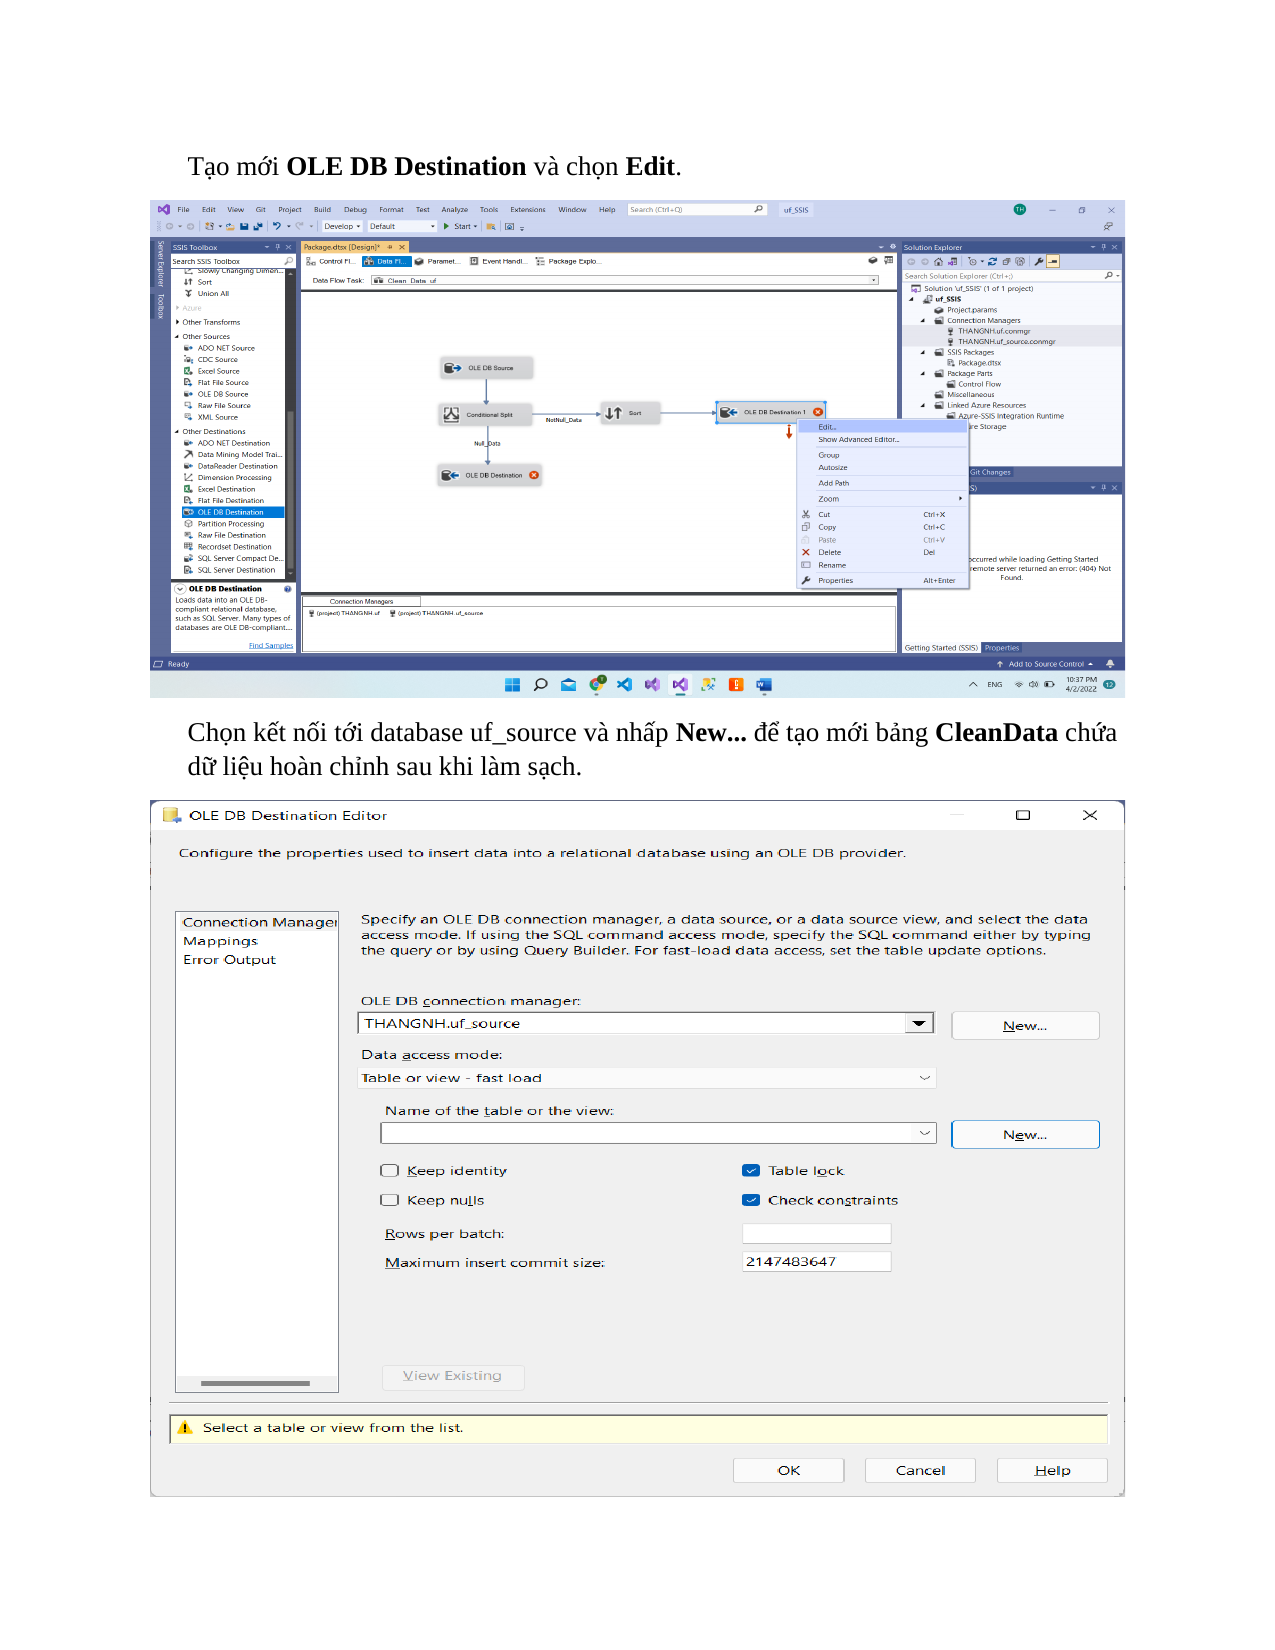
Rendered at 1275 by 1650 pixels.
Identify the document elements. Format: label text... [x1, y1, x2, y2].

text Tạo mới OLE DB Destination và chọn Edit. [150, 150, 1125, 181]
picture [150, 200, 1125, 698]
picture [150, 800, 1125, 1497]
text Chọn kết nối tới database uf_source và nhấp New... để tạo mới bảng CleanData chứa dữ liệu hoàn chỉnh sau khi làm sạch. [187, 717, 1125, 781]
